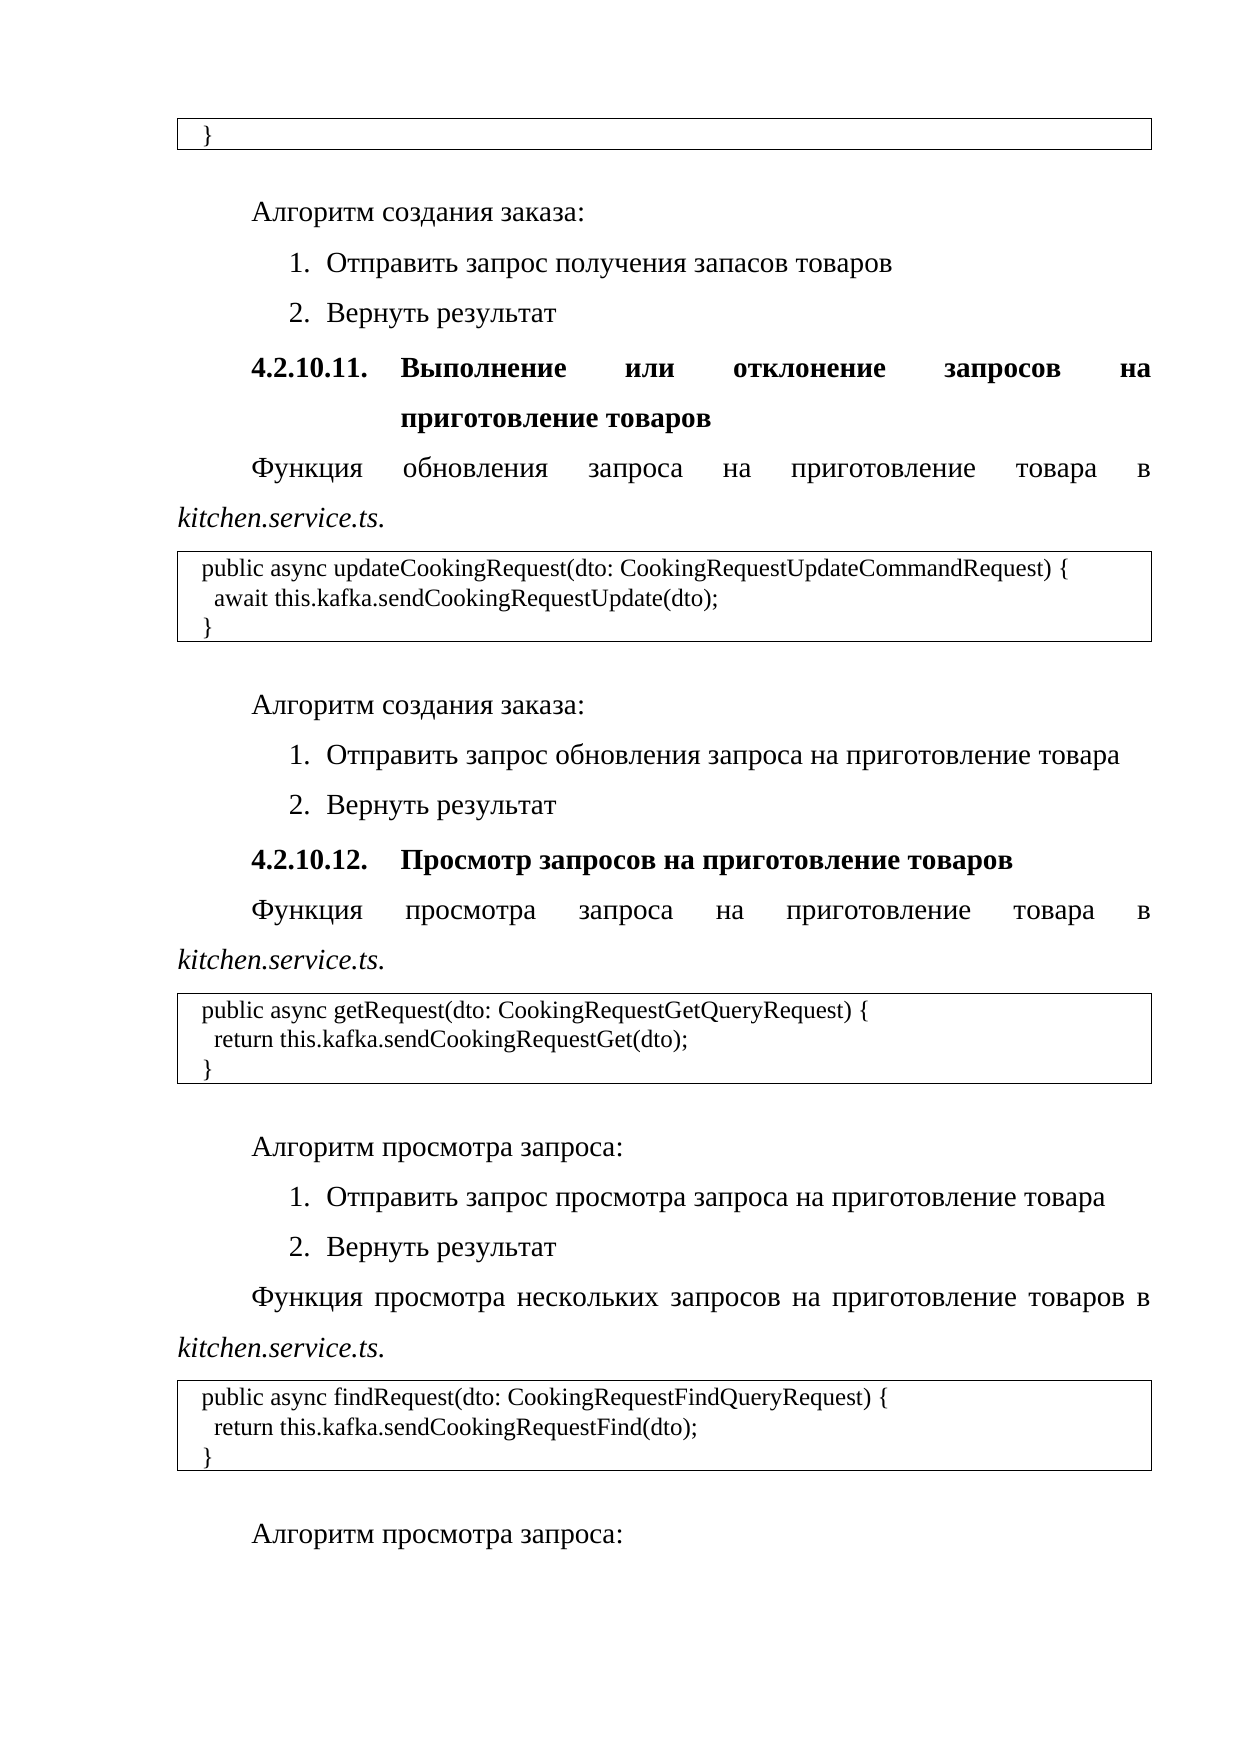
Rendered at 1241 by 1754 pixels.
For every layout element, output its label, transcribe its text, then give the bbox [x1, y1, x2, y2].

text Алгоритм создания заказа: [177, 194, 1152, 228]
subtitle Просмотр запросов на приготовление товаров [251, 842, 1152, 875]
list Вернуть результат [288, 1229, 1152, 1263]
subtitle Выполнение или отклонение запросов на приготовление товаров [251, 350, 1152, 433]
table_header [178, 119, 1151, 149]
list Отправить запрос получения запасов товаров [288, 245, 1152, 278]
list Отправить запрос обновления запроса на приготовление товара [288, 737, 1152, 771]
table_header public async getRequest(dto: CookingRequestGetQueryRequest) { return this.kafka.sendCookingRequestGet(dto); } [178, 994, 1151, 1083]
text Функция просмотра запроса на приготовление товара в kitchen.service.ts. [177, 892, 1152, 976]
table_header public async findRequest(dto: CookingRequestFindQueryRequest) { return this.kafka.sendCookingRequestFind(dto); } [178, 1381, 1151, 1470]
table_header public async updateCookingRequest(dto: CookingRequestUpdateCommandRequest) { await this.kafka.sendCookingRequestUpdate(dto); } [178, 552, 1151, 641]
list Вернуть результат [288, 787, 1152, 821]
list Отправить запрос просмотра запроса на приготовление товара [288, 1179, 1152, 1212]
list Вернуть результат [288, 295, 1152, 329]
text Функция обновления запроса на приготовление товара в kitchen.service.ts. [177, 450, 1152, 534]
text Функция просмотра нескольких запросов на приготовление товаров в kitchen.service.ts. [177, 1279, 1152, 1363]
text Алгоритм просмотра запроса: [177, 1129, 1152, 1162]
text Алгоритм создания заказа: [177, 687, 1152, 720]
text Алгоритм просмотра запроса: [177, 1516, 1152, 1549]
